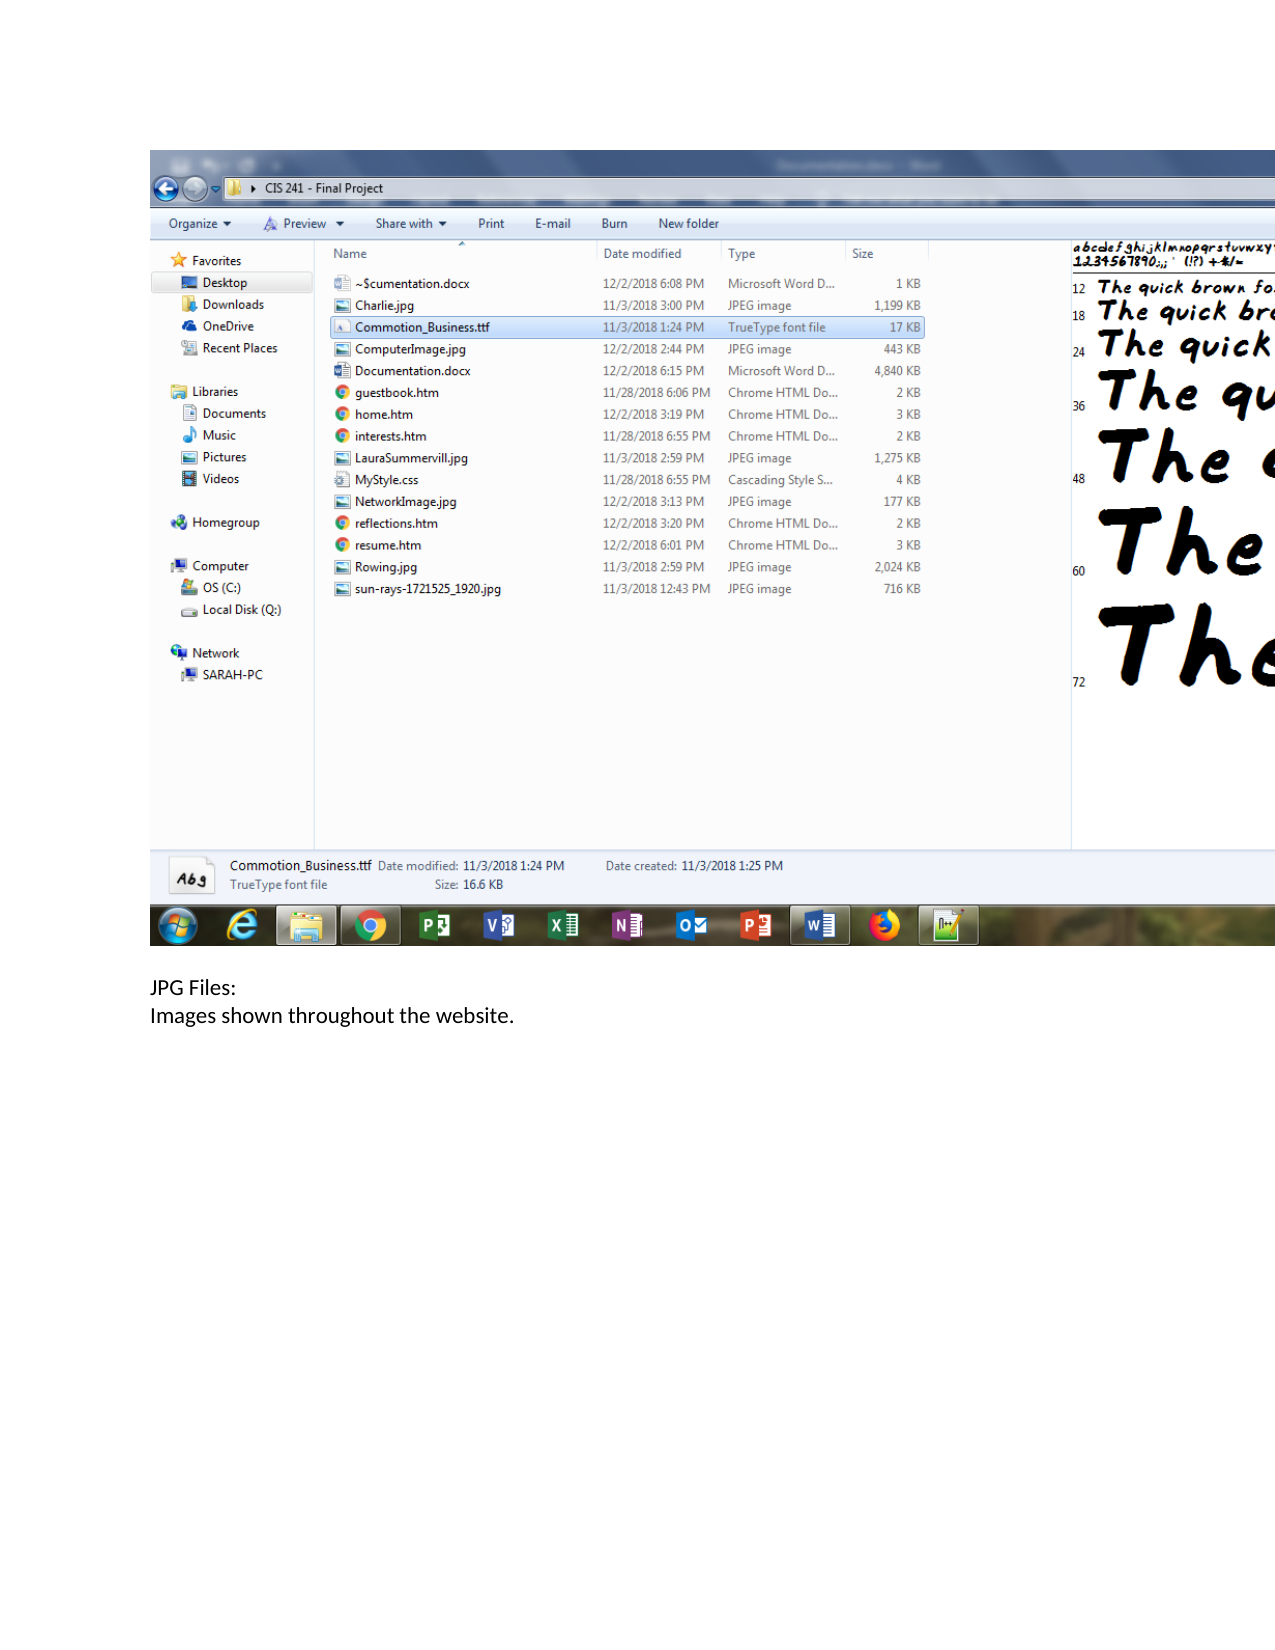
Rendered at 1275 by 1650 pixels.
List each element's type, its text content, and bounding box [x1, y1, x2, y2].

picture [150, 150, 1275, 946]
text JPG Files: [150, 973, 1125, 1002]
text Images shown throughout the website. [150, 1002, 1125, 1029]
